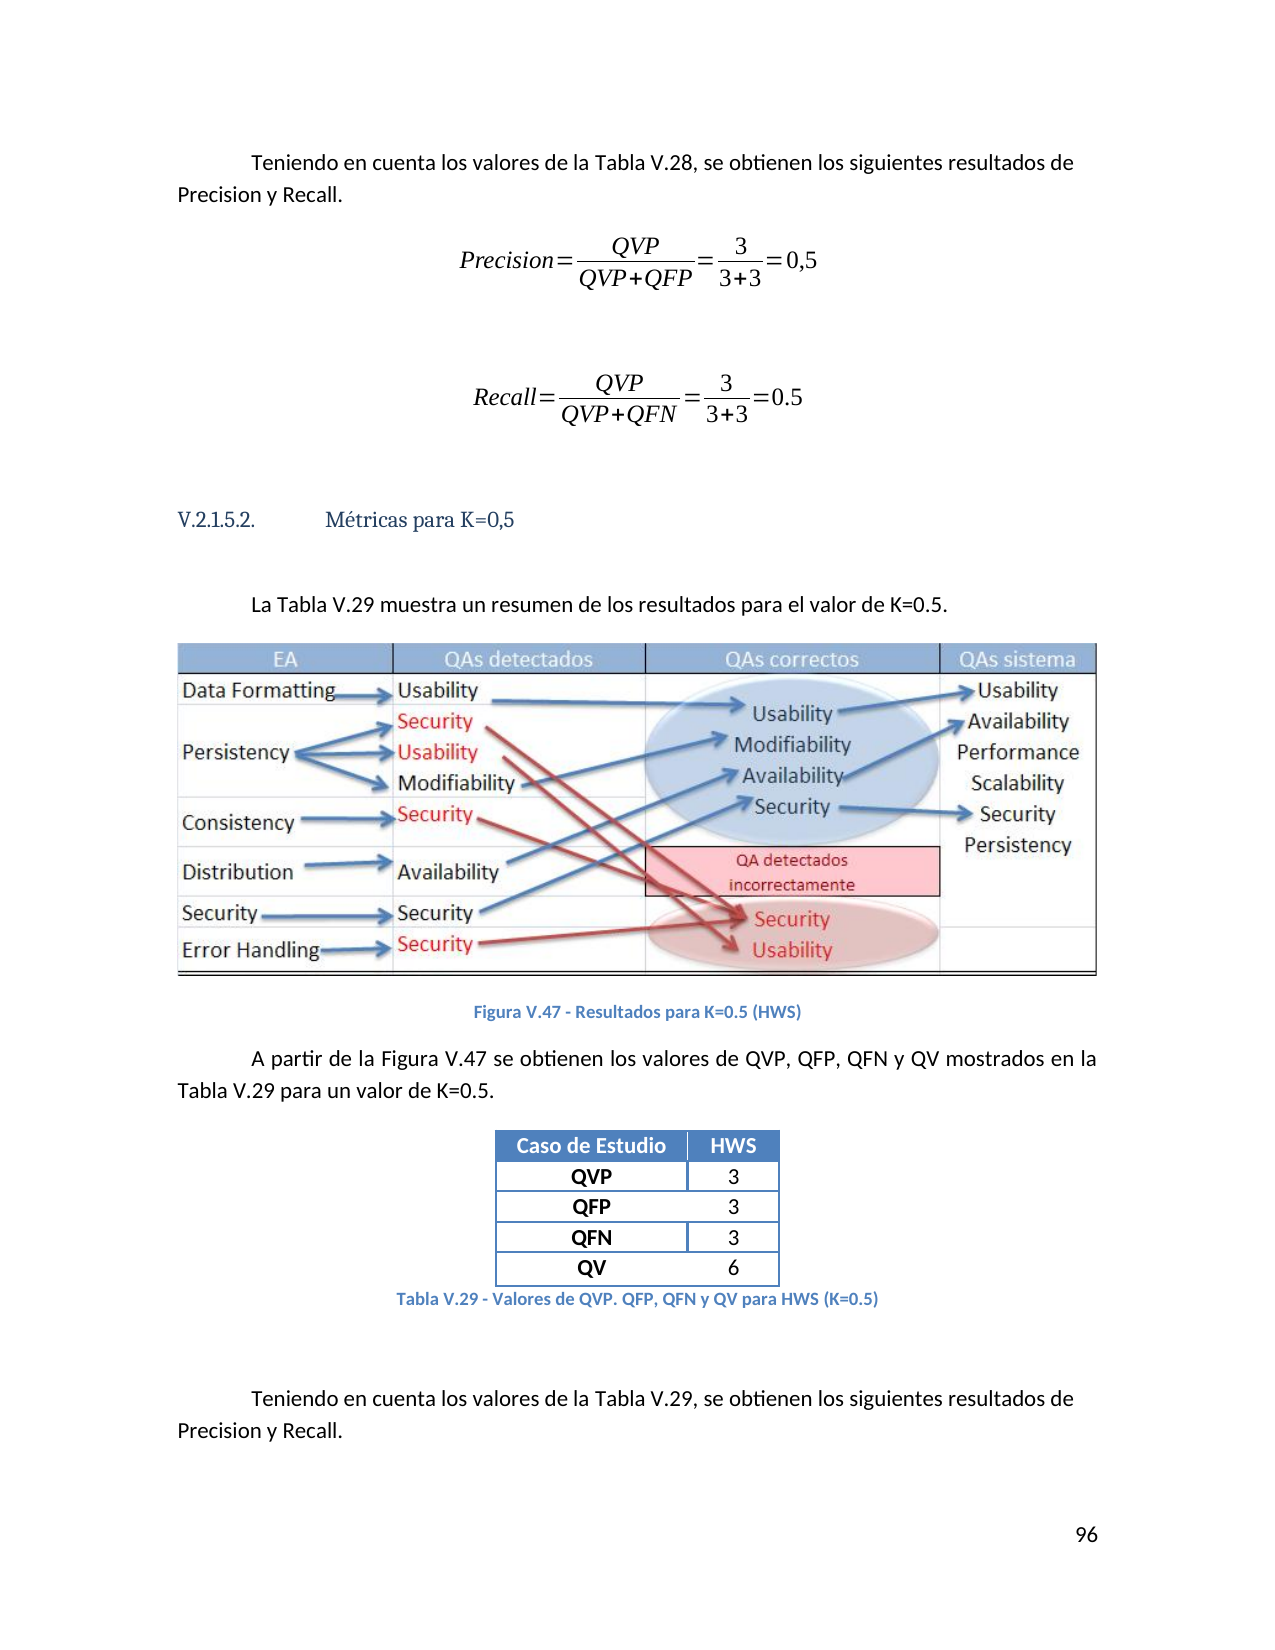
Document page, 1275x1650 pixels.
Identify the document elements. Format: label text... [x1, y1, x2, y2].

table_cell QFP [497, 1192, 687, 1221]
table_header HWS [688, 1132, 778, 1160]
table_cell QFN [497, 1223, 686, 1251]
table_cell 6 [688, 1253, 778, 1285]
table_cell QV [497, 1253, 687, 1285]
table_header Caso de Estudio [497, 1132, 687, 1160]
picture [177, 643, 1097, 976]
table_cell 3 [689, 1162, 778, 1190]
table_cell 3 [688, 1192, 778, 1221]
subtitle Métricas para K=0,5 [177, 507, 1098, 533]
table_cell QVP [497, 1162, 686, 1190]
table_cell 3 [689, 1223, 778, 1251]
